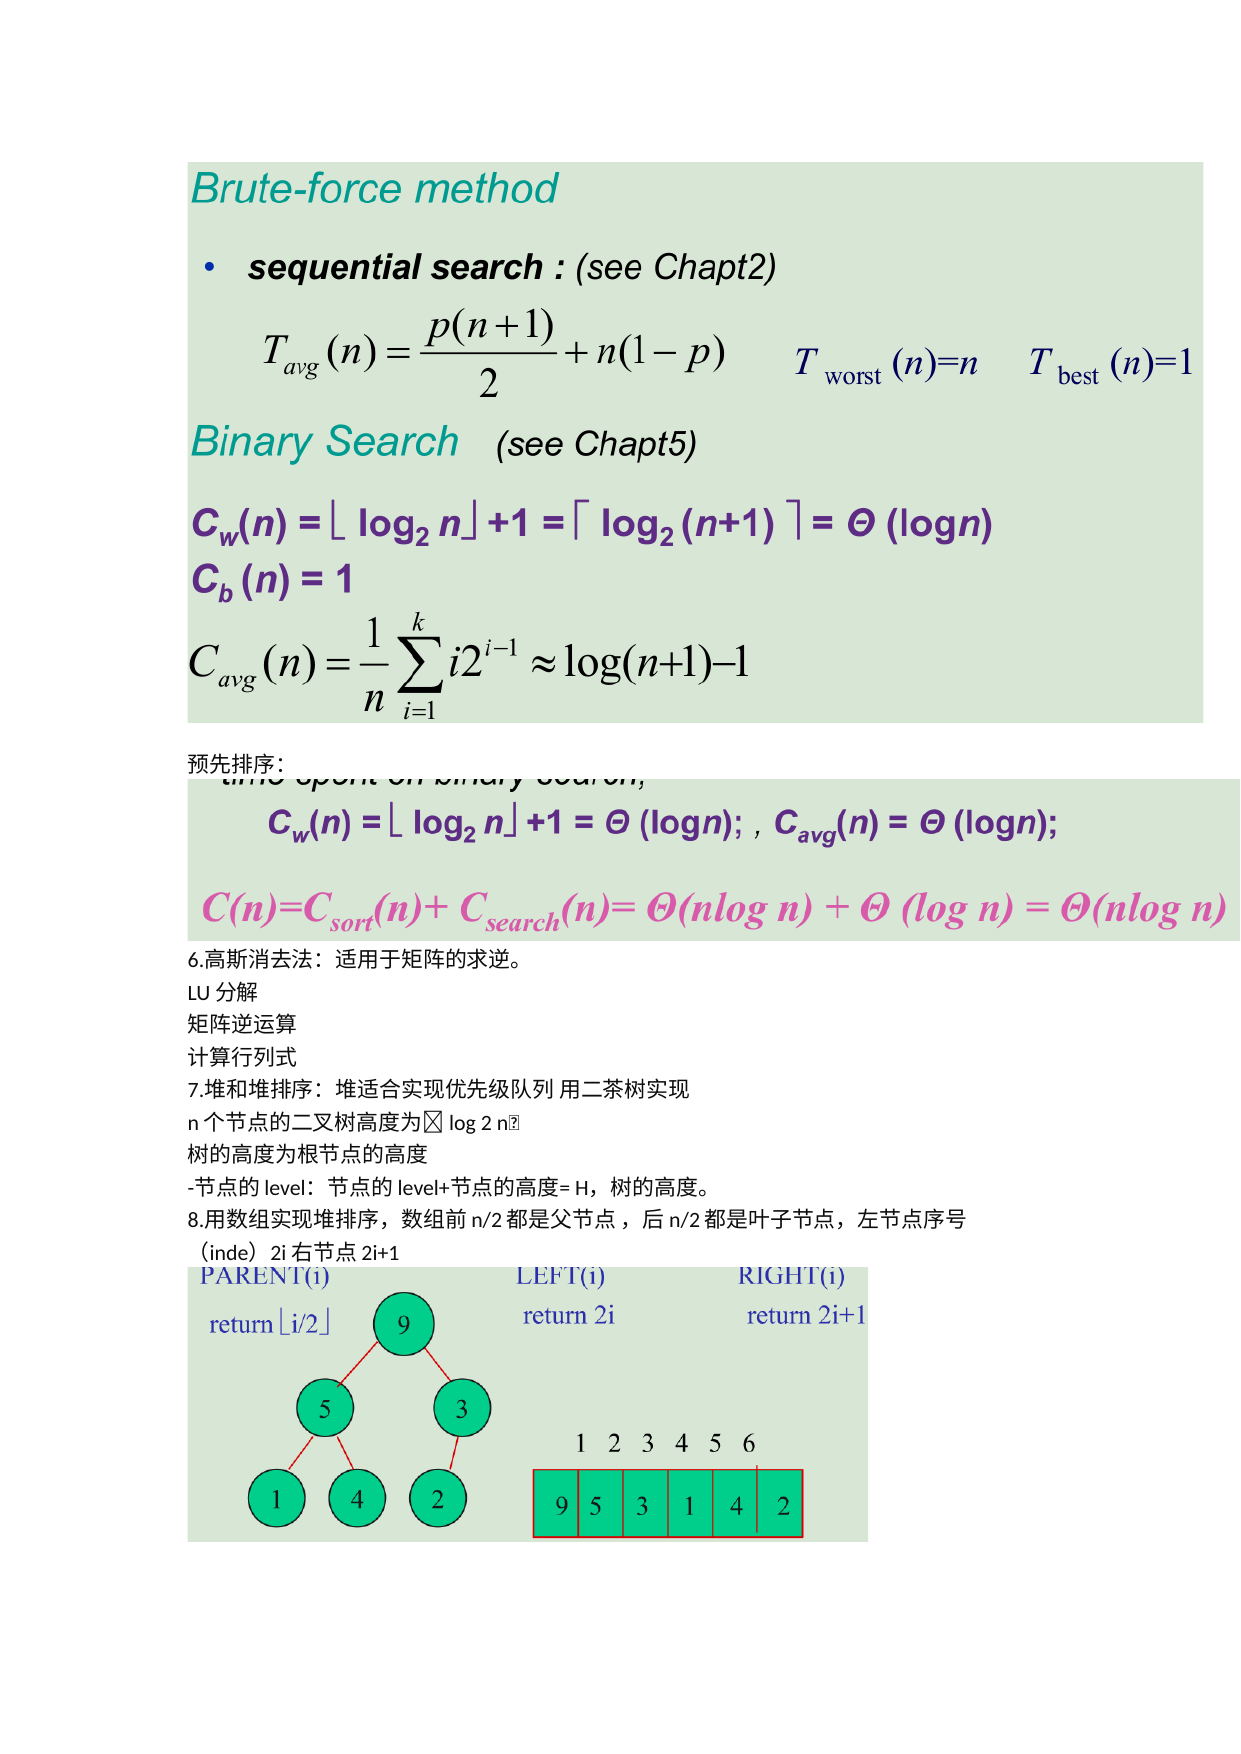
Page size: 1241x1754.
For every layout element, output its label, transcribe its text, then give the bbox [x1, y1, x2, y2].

picture [187, 1267, 869, 1542]
picture [187, 779, 1241, 941]
list 矩阵逆运算 [187, 1007, 1053, 1039]
list 计算行列式 [187, 1039, 1053, 1072]
list n个节点的二叉树高度为 log 2 n [187, 1104, 1053, 1137]
list -节点的level：节点的level+节点的高度= H，树的高度。 [187, 1169, 1053, 1202]
list 树的高度为根节点的高度 [187, 1137, 1053, 1169]
text 预先排序： [187, 747, 1053, 779]
picture [187, 162, 1204, 723]
list LU分解 [187, 974, 1053, 1007]
list 高斯消去法：适用于矩阵的求逆。 [187, 942, 1053, 974]
list 堆和堆排序：堆适合实现优先级队列 用二茶树实现 [187, 1072, 1053, 1104]
list 用数组实现堆排序，数组前n/2都是父节点 ，后n/2都是叶子节点，左节点序号（inde）2i 右节点2i+1 [187, 1202, 1053, 1267]
